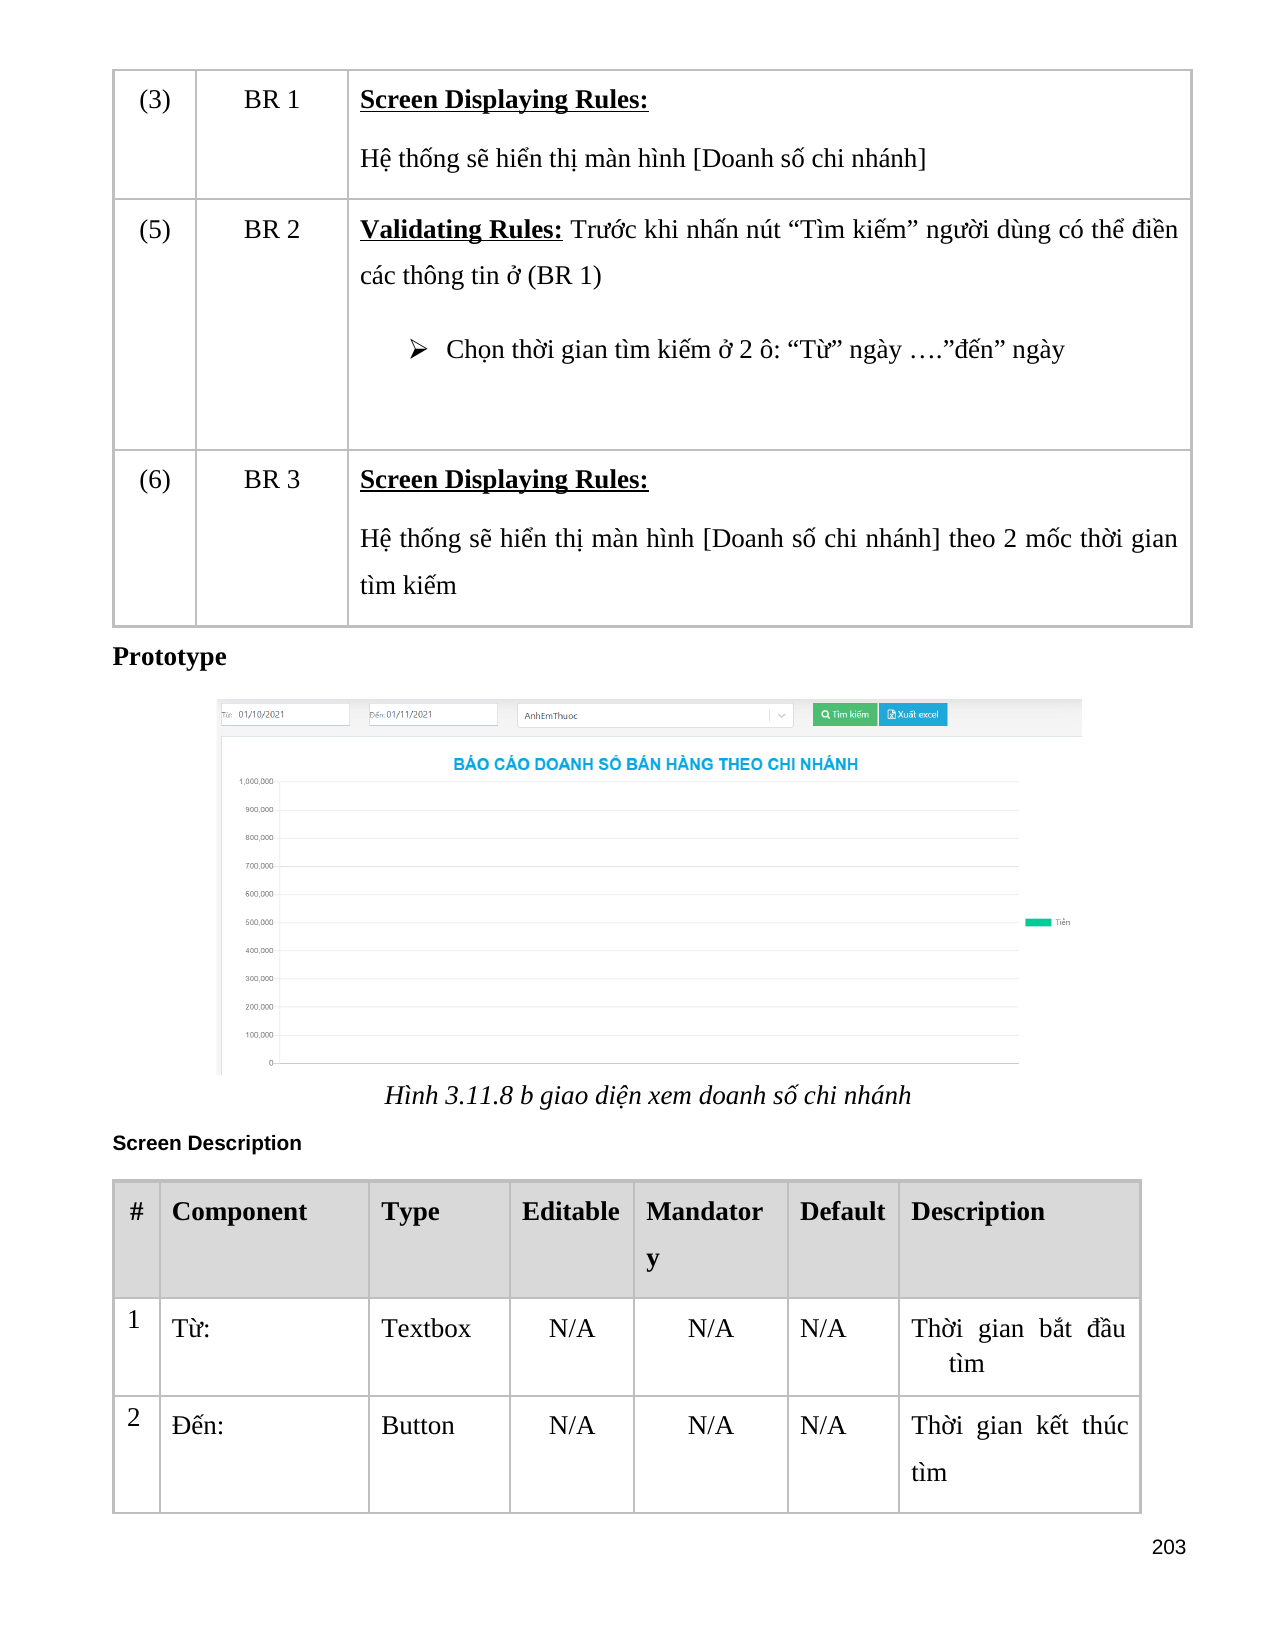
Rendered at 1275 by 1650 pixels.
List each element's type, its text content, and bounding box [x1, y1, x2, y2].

text Screen Description [112, 1131, 1186, 1155]
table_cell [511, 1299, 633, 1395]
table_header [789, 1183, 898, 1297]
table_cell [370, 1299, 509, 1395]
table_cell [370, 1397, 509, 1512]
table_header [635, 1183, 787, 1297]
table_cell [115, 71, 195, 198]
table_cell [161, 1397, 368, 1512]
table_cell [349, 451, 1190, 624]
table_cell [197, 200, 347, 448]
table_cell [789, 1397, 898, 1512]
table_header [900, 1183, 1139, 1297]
picture [216, 699, 1082, 1075]
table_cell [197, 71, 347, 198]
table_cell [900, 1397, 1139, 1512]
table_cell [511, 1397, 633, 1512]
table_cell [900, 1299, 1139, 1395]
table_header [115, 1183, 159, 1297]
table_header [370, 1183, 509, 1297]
text Hình 3.11.8 b giao diện xem doanh số chi nhánh [112, 1079, 1186, 1110]
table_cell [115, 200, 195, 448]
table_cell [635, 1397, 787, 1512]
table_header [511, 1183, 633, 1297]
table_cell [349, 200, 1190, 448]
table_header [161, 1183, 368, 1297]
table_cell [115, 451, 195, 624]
text Prototype [112, 640, 1186, 671]
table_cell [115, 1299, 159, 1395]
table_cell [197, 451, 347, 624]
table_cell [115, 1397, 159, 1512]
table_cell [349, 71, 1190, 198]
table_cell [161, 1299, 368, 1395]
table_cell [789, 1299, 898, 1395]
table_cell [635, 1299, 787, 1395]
